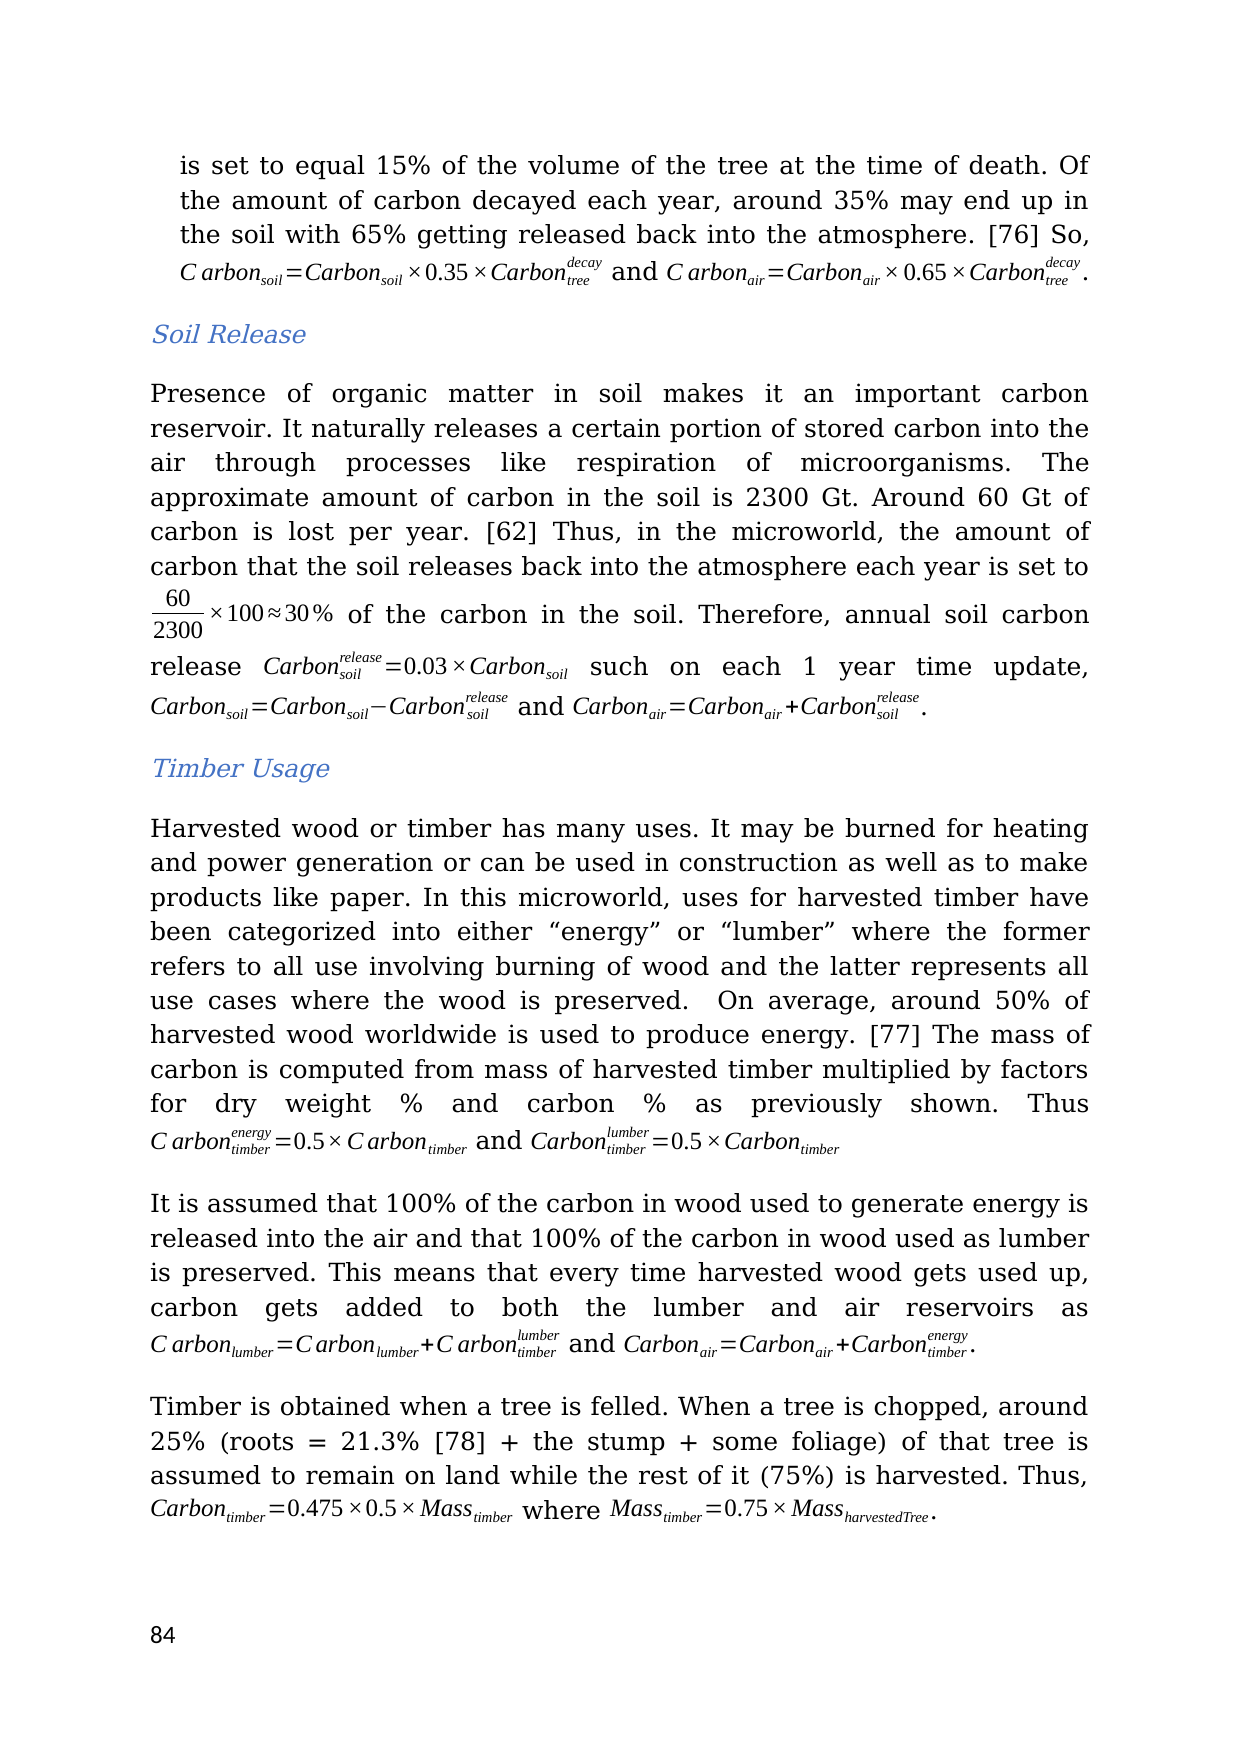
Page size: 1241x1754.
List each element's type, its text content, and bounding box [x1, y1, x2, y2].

text Timber is obtained when a tree is felled. When a tree is chopped, around 25% (roots = 21.3% [78] + the stump + some foliage) of that tree is assumed to remain on land while the rest of it (75%) is harvested. Thus, where . [150, 1391, 1090, 1526]
text Timber Usage [150, 753, 1090, 783]
text It is assumed that 100% of the carbon in wood used to generate energy is released into the air and that 100% of the carbon in wood used as lumber is preserved. This means that every time harvested wood gets used up, carbon gets added to both the lumber and air reservoirs as and . [150, 1188, 1090, 1361]
text Harvested wood or timber has many uses. It may be burned for heating and power generation or can be used in construction as well as to make products like paper. In this microworld, uses for harvested timber have been categorized into either “energy” or “lumber” where the former refers to all use involving burning of wood and the latter represents all use cases where the wood is preserved. On average, around 50% of harvested wood worldwide is used to produce energy. [77] The mass of carbon is computed from mass of harvested timber multiplied by factors for dry weight % and carbon % as previously shown. Thus and [150, 812, 1090, 1158]
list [150, 150, 1090, 289]
text Presence of organic matter in soil makes it an important carbon reservoir. It naturally releases a certain portion of stored carbon into the air through processes like respiration of microorganisms. The approximate amount of carbon in the soil is 2300 Gt. Around 60 Gt of carbon is lost per year. [62] Thus, in the microworld, the amount of carbon that the soil releases back into the atmosphere each year is set to of the carbon in the soil. Therefore, annual soil carbon release such on each 1 year time update, and . [150, 378, 1090, 723]
text Soil Release [150, 318, 1090, 348]
